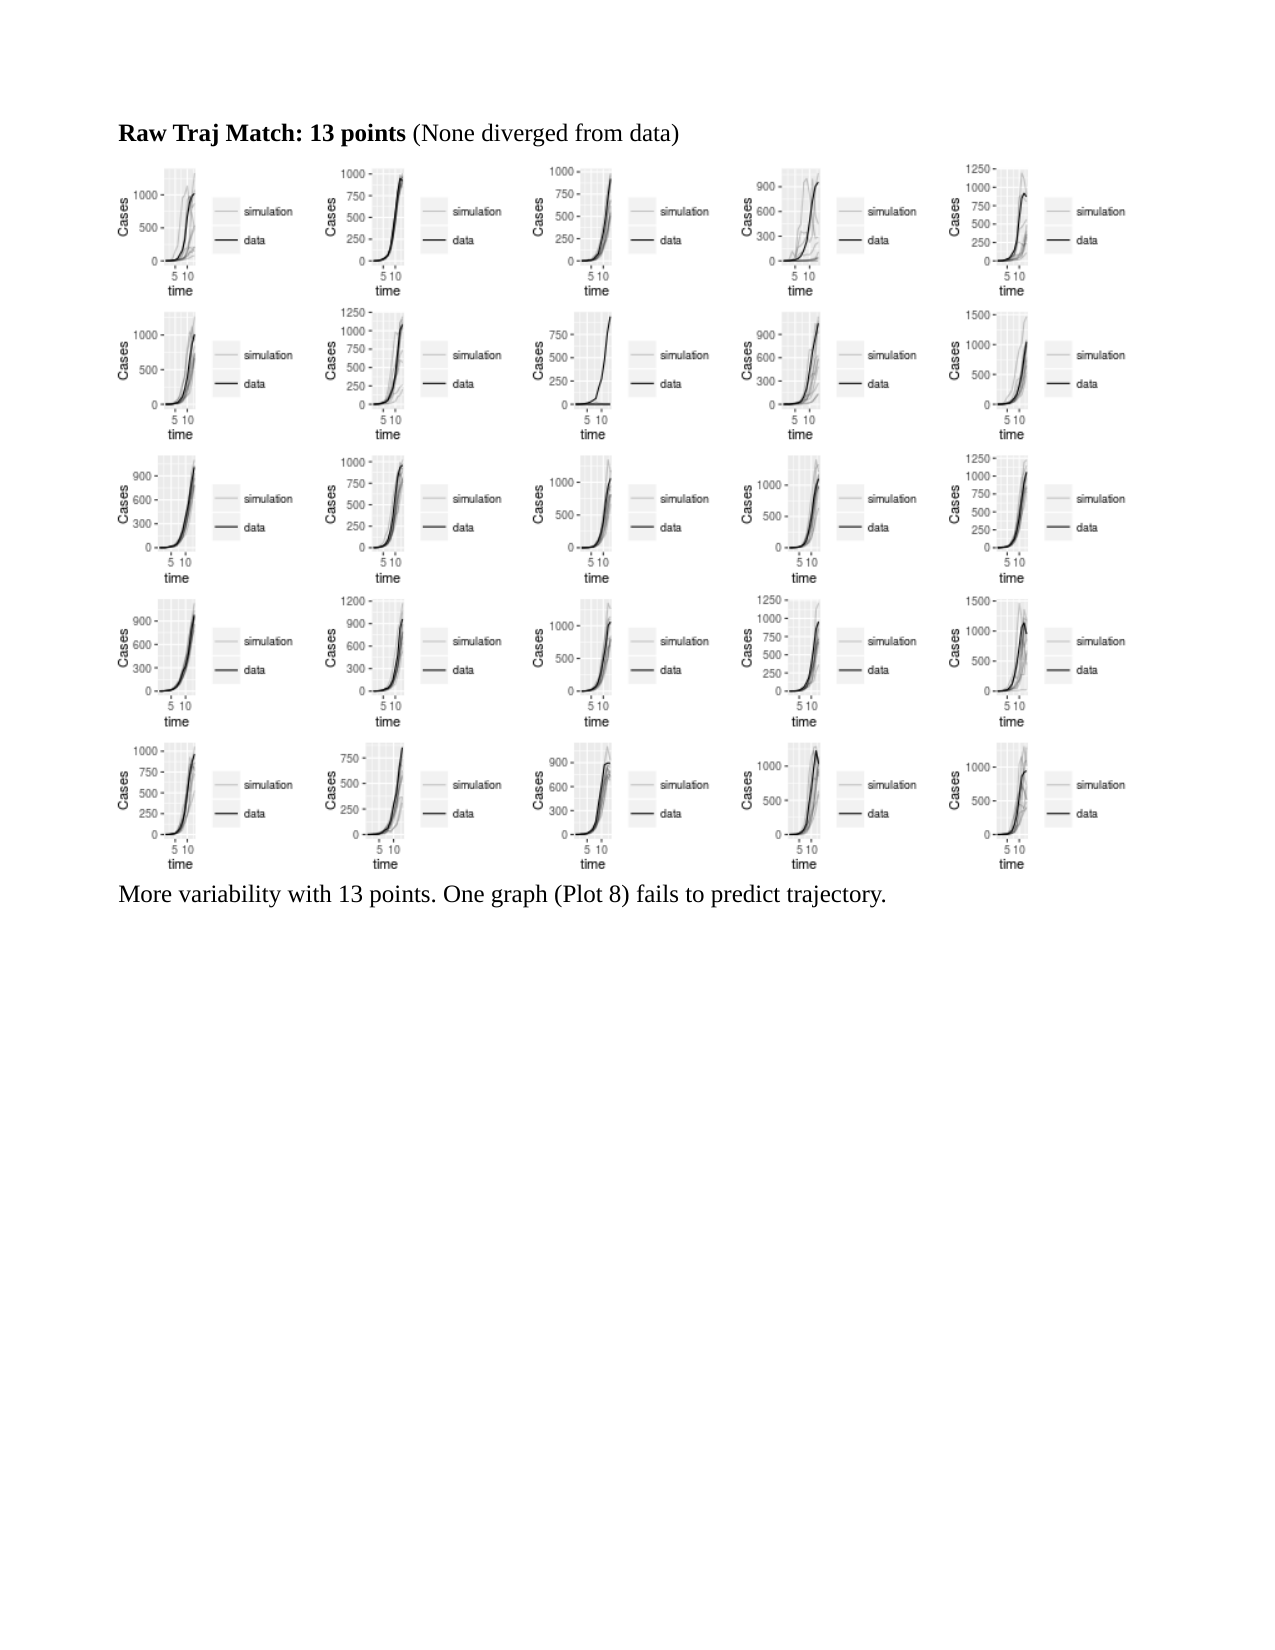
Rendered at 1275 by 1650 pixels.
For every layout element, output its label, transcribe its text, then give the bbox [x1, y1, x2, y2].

text Raw Traj Match: 13 points (None diverged from data) [118, 118, 1157, 147]
picture [108, 162, 1148, 879]
